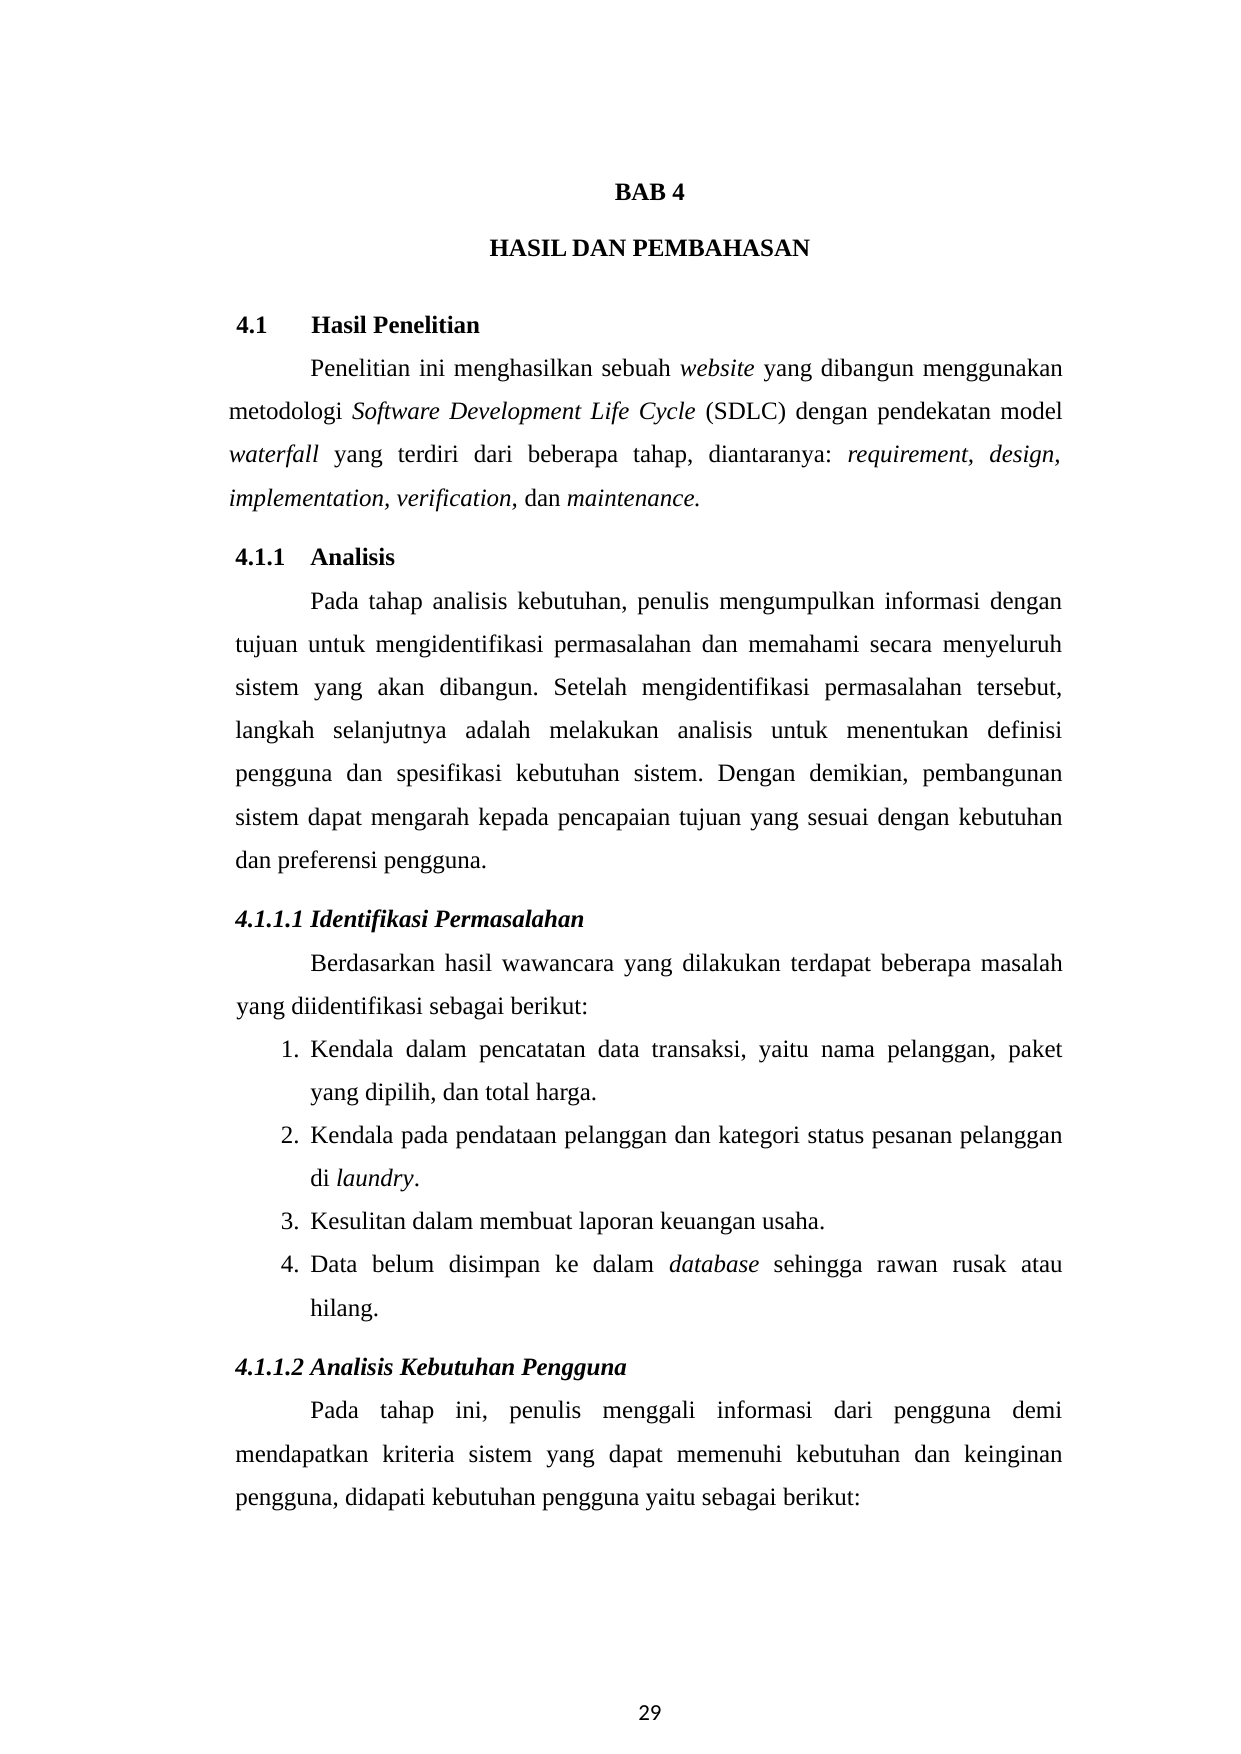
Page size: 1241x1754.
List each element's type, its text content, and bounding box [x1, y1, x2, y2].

subtitle BAB 4 HASIL DAN PEMBAHASAN [236, 177, 1063, 265]
subtitle Hasil Penelitian [236, 310, 1063, 339]
list Kendala pada pendataan pelanggan dan kategori status pesanan pelanggan di laundry. [281, 1120, 1063, 1192]
list Kendala dalam pencatatan data transaksi, yaitu nama pelanggan, paket yang dipilih, dan total harga. [281, 1034, 1063, 1106]
subtitle Analisis [235, 542, 1063, 571]
subtitle Analisis Kebutuhan Pengguna [235, 1352, 1063, 1381]
text Berdasarkan hasil wawancara yang dilakukan terdapat beberapa masalah yang diidentifikasi sebagai berikut: [236, 948, 1063, 1019]
subtitle Identifikasi Permasalahan [235, 904, 1063, 933]
text Pada tahap ini, penulis menggali informasi dari pengguna demi mendapatkan kriteria sistem yang dapat memenuhi kebutuhan dan keinginan pengguna, didapati kebutuhan pengguna yaitu sebagai berikut: [235, 1396, 1063, 1511]
text Penelitian ini menghasilkan sebuah website yang dibangun menggunakan metodologi Software Development Life Cycle (SDLC) dengan pendekatan model waterfall yang terdiri dari beberapa tahap, diantaranya: requirement, design, implementation, verification, dan maintenance. [228, 353, 1063, 511]
list Kesulitan dalam membuat laporan keuangan usaha. [281, 1206, 1063, 1235]
text Pada tahap analisis kebutuhan, penulis mengumpulkan informasi dengan tujuan untuk mengidentifikasi permasalahan dan memahami secara menyeluruh sistem yang akan dibangun. Setelah mengidentifikasi permasalahan tersebut, langkah selanjutnya adalah melakukan analisis untuk menentukan definisi pengguna dan spesifikasi kebutuhan sistem. Dengan demikian, pembangunan sistem dapat mengarah kepada pencapaian tujuan yang sesuai dengan kebutuhan dan preferensi pengguna. [235, 586, 1063, 873]
list Data belum disimpan ke dalam database sehingga rawan rusak atau hilang. [281, 1249, 1063, 1321]
